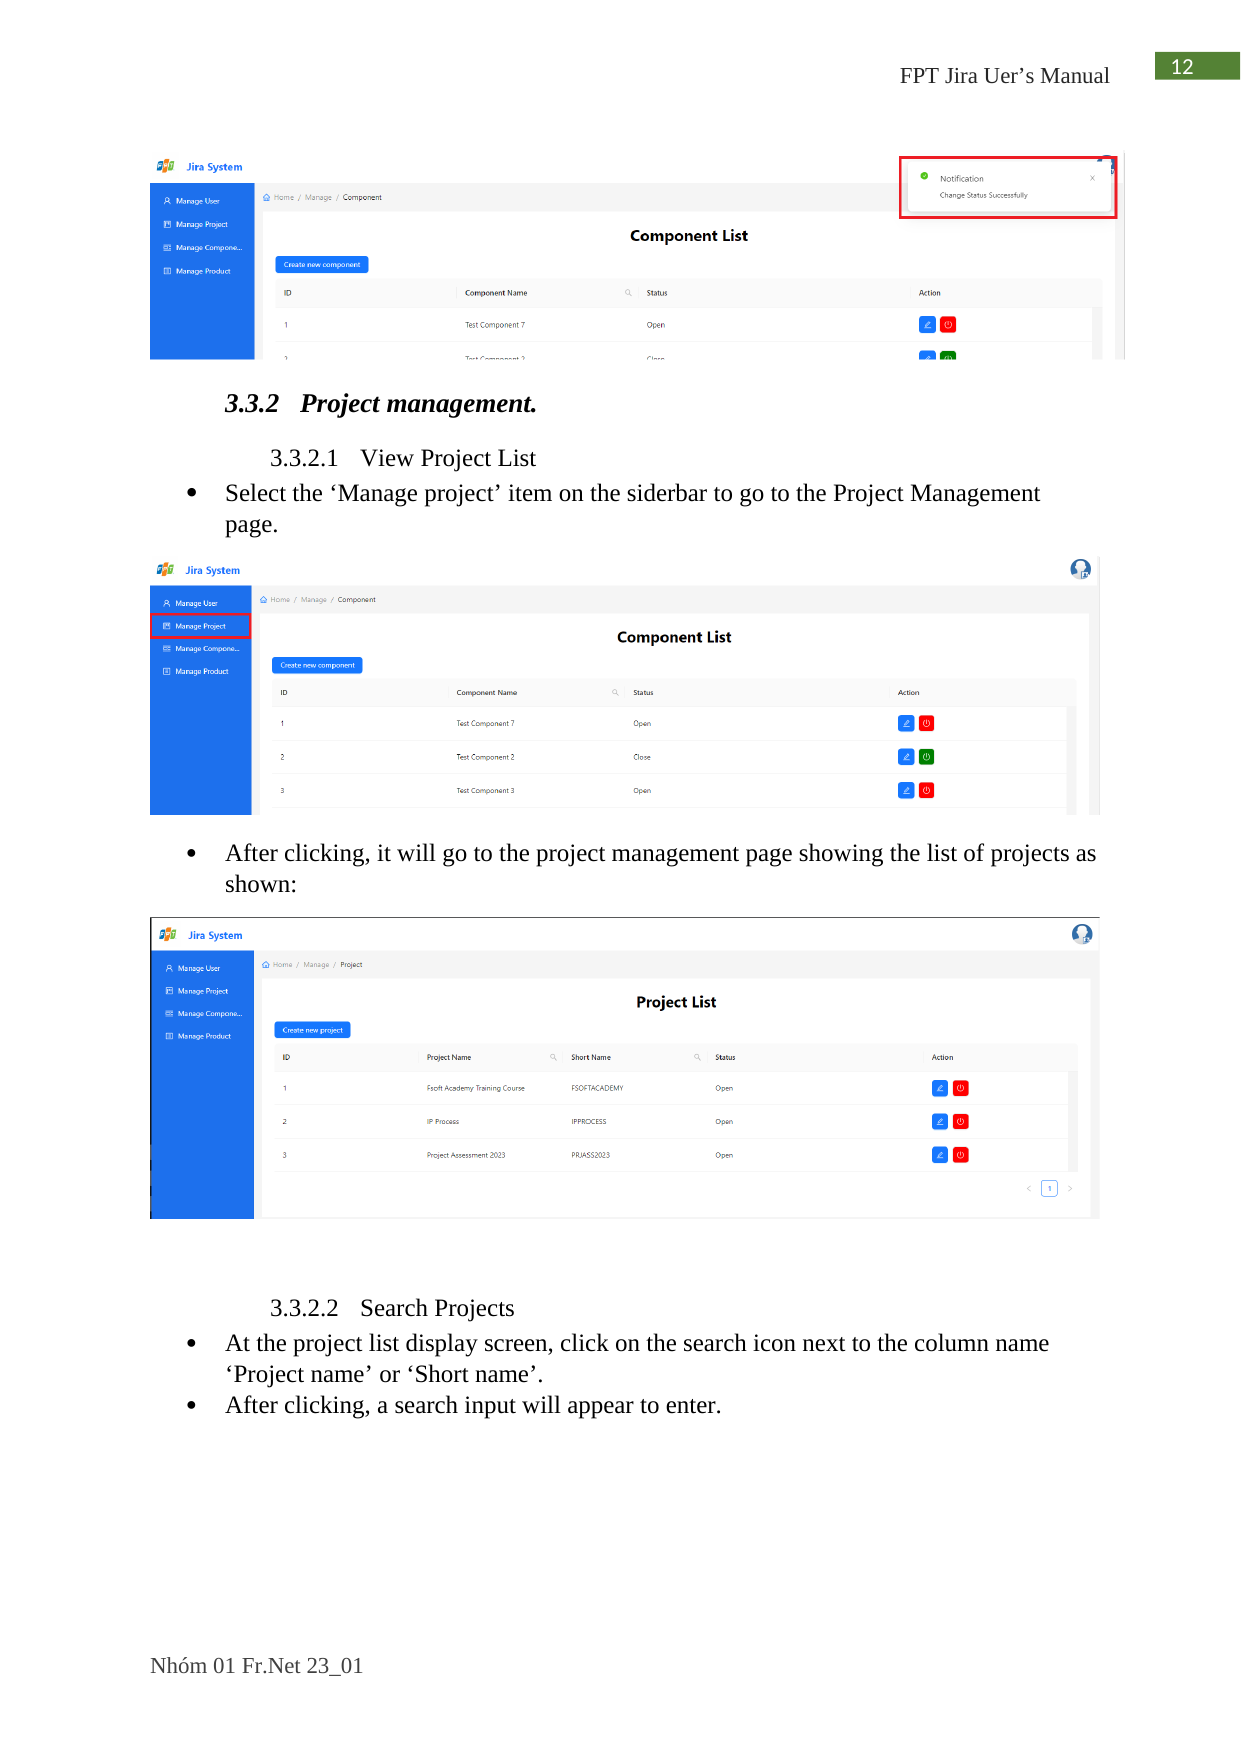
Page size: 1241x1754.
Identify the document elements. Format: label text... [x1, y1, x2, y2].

subtitle View Project List [270, 443, 1099, 472]
list Select the ‘Manage project’ item on the siderbar to go to the Project Management page. [187, 478, 1099, 538]
list At the project list display screen, click on the search icon next to the column name ‘Project name’ or ‘Short name’. [187, 1328, 1099, 1387]
picture [150, 556, 1100, 820]
subtitle Search Projects [270, 1293, 1099, 1321]
picture [150, 150, 1125, 360]
picture [150, 917, 1100, 1219]
subtitle Project management. [225, 387, 1099, 418]
list After clicking, it will go to the project management page showing the list of projects as shown: [187, 838, 1099, 898]
list After clicking, a search input will appear to enter. [187, 1390, 1099, 1418]
